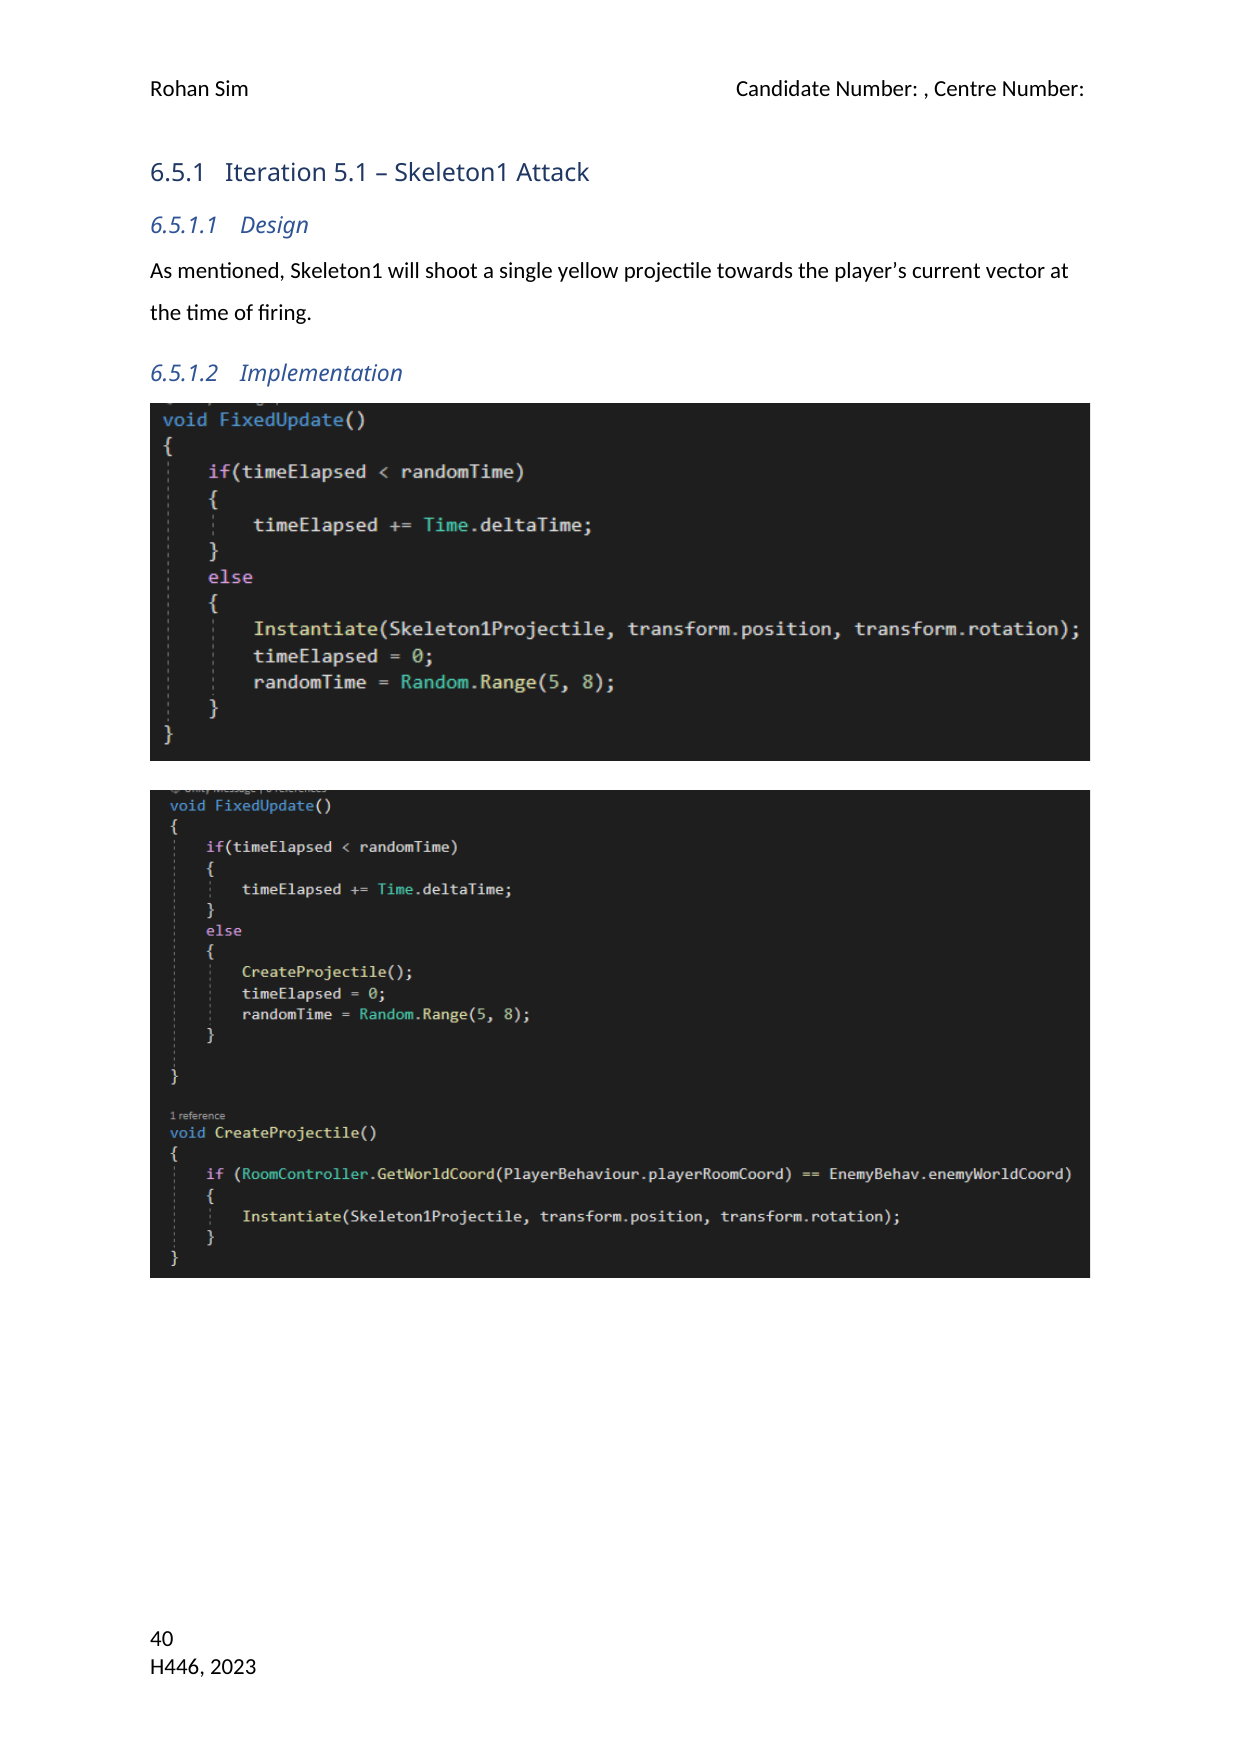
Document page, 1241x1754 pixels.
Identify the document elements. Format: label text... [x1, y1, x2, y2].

text As mentioned, Skeleton1 will shoot a single yellow projectile towards the player’s current vector at the time of firing. [150, 256, 1090, 326]
picture [150, 790, 1091, 1278]
subtitle Iteration 5.1 – Skeleton1 Attack [150, 154, 1090, 188]
picture [150, 403, 1091, 761]
subtitle Implementation [150, 357, 1090, 388]
subtitle Design [150, 209, 1090, 241]
